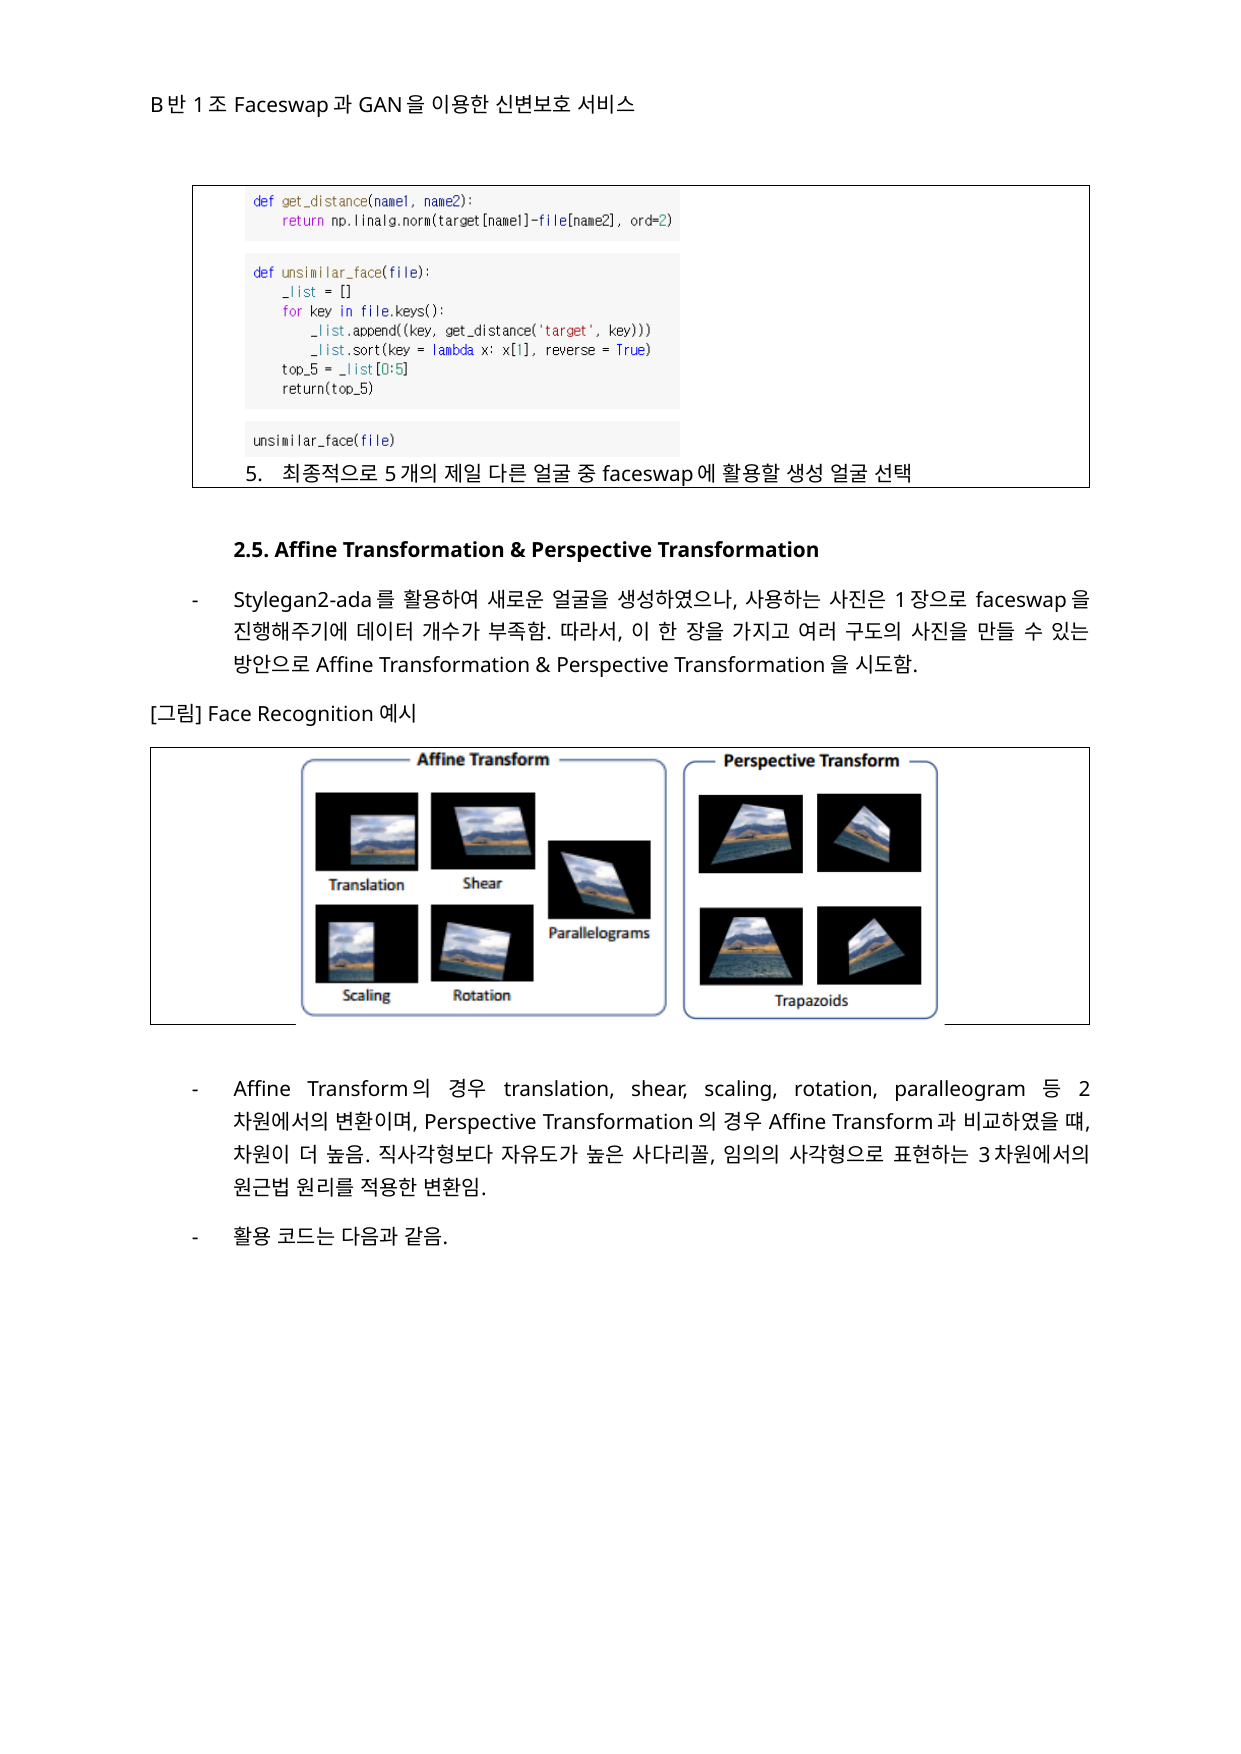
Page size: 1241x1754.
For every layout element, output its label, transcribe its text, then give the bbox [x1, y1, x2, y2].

text [그림] Face Recognition 예시 [150, 698, 1090, 728]
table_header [193, 186, 1089, 487]
table_header [151, 748, 295, 1024]
list 2.5. Affine Transformation & Perspective Transformation [233, 536, 1090, 564]
picture [245, 186, 681, 457]
list 활용 코드는 다음과 같음. [192, 1220, 1090, 1250]
picture [295, 748, 945, 1025]
table_header [674, 748, 1089, 1024]
list Affine Transform의 경우 translation, shear, scaling, rotation, paralleogram 등 2차원에서의 변환이며, Perspective Transformation의 경우 Affine Transform과 비교하였을 떄, 차원이 더 높음. 직사각형보다 자유도가 높은 사다리꼴, 임의의 사각형으로 표현하는 3차원에서의 원근법 원리를 적용한 변환임. [192, 1073, 1090, 1201]
list Stylegan2-ada를 활용하여 새로운 얼굴을 생성하였으나, 사용하는 사진은 1장으로 faceswap을 진행해주기에 데이터 개수가 부족함. 따라서, 이 한 장을 가지고 여러 구도의 사진을 만들 수 있는 방안으로 Affine Transformation & Perspective Transformation을 시도함. [192, 583, 1090, 679]
